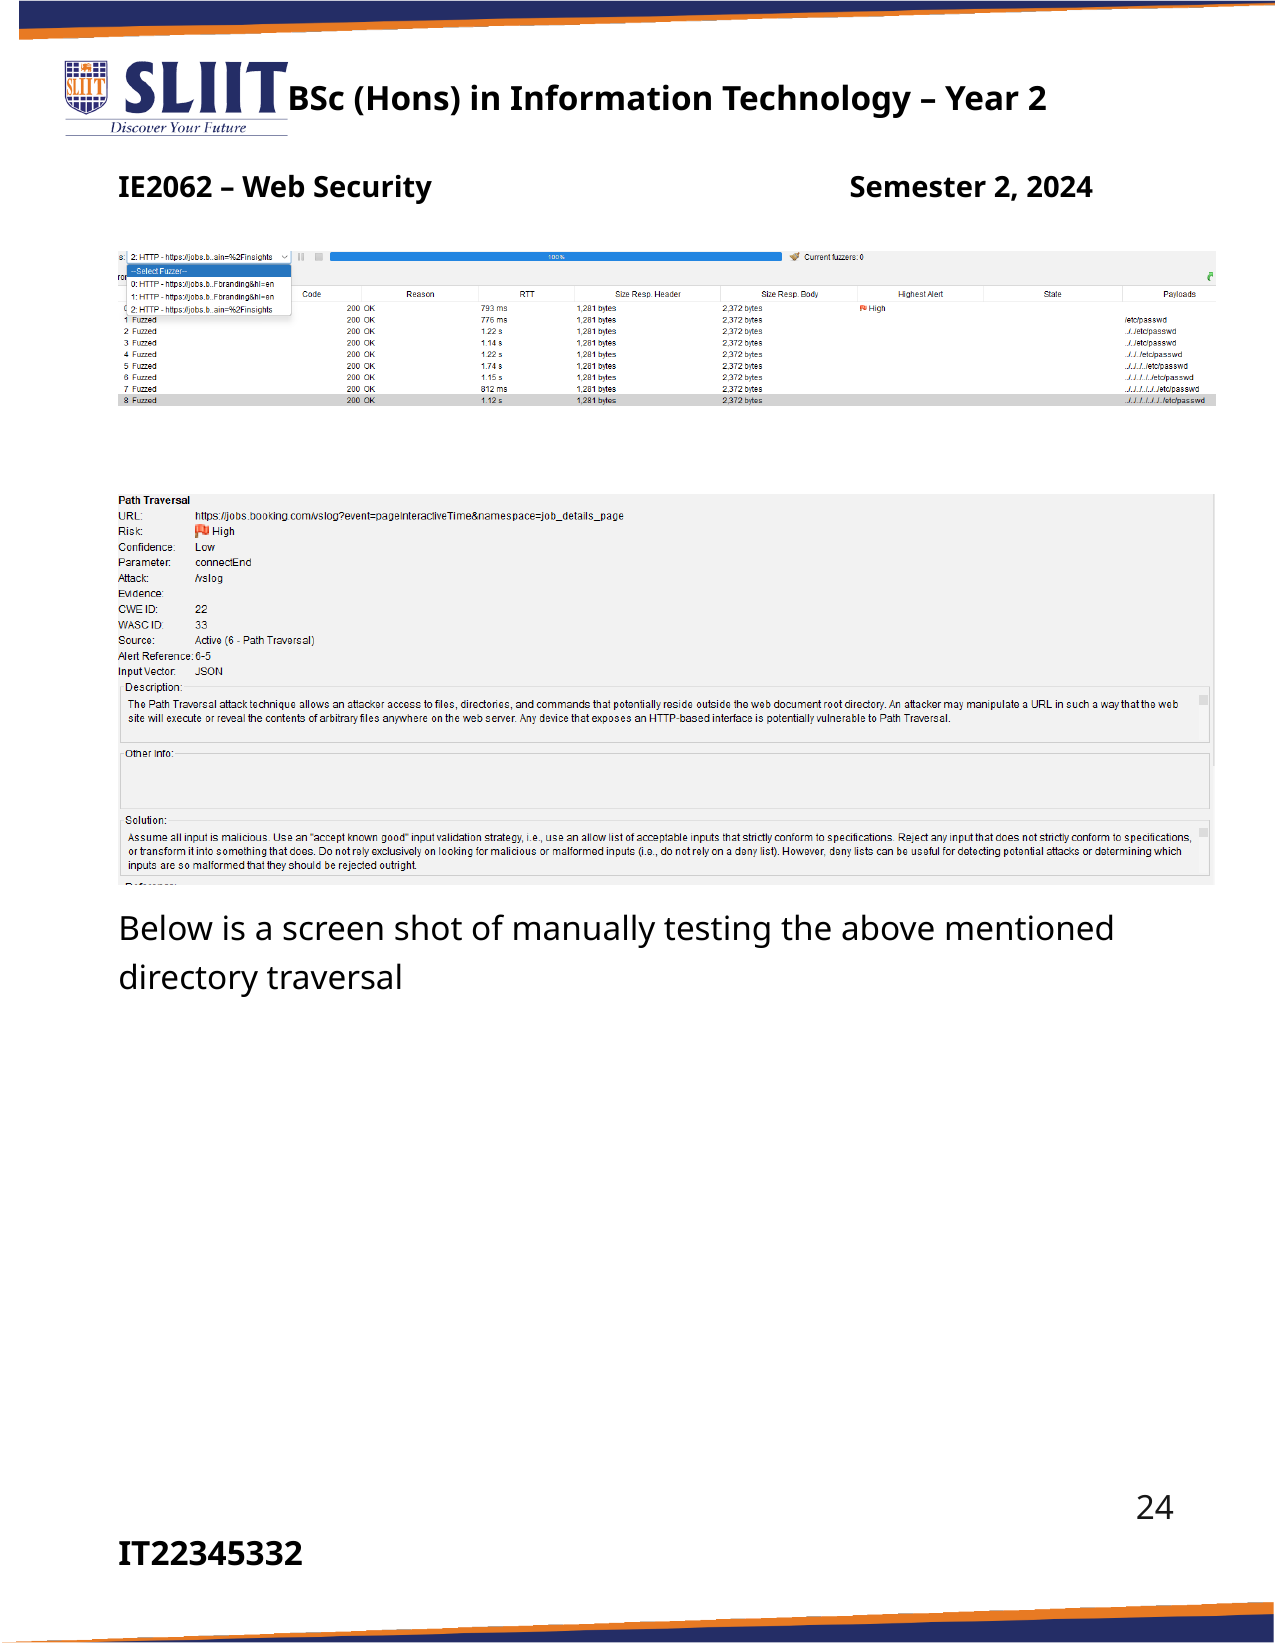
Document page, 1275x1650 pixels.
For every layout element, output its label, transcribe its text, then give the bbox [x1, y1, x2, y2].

picture [62, 57, 291, 137]
picture [118, 251, 1216, 474]
picture [118, 494, 1215, 885]
text Below is a screen shot of manually testing the above mentioned directory traversal [118, 905, 1216, 999]
picture [20, 1, 1275, 44]
